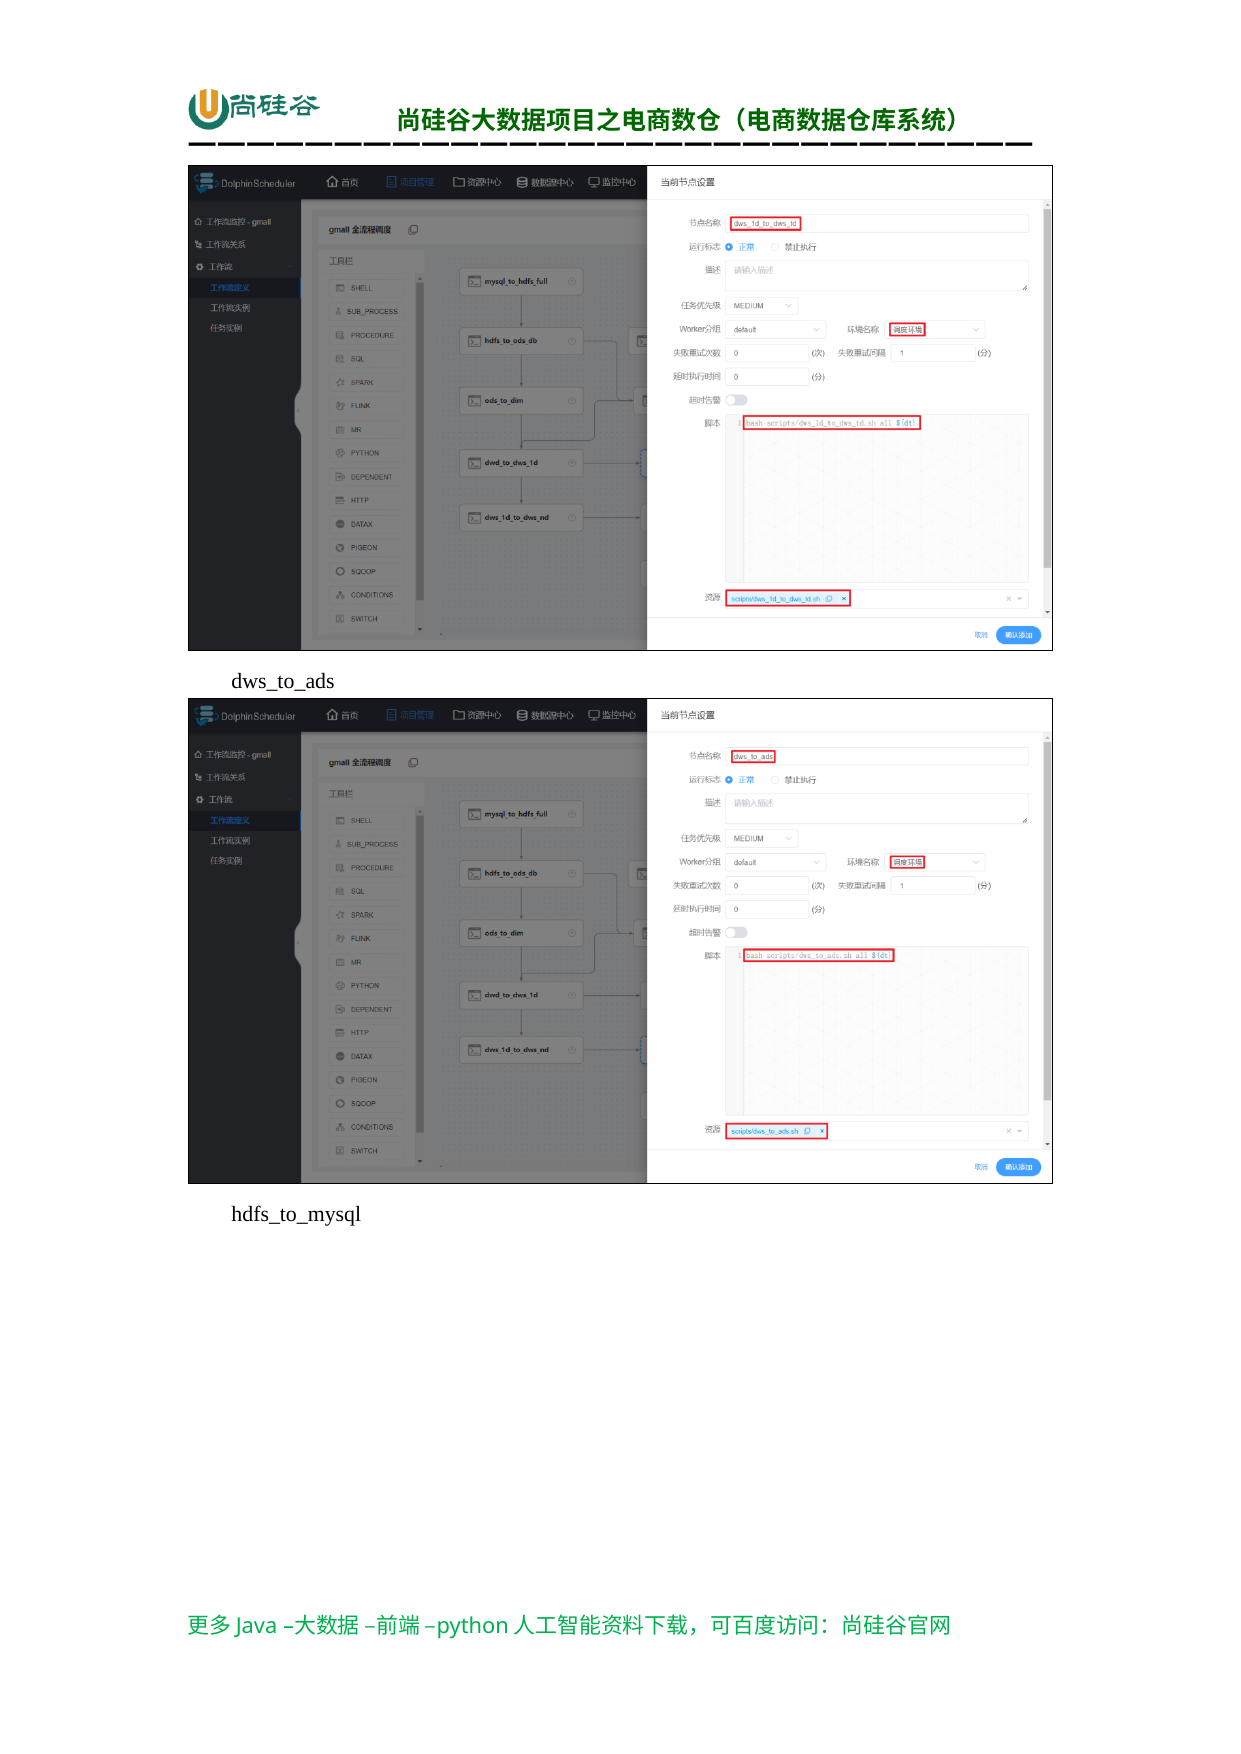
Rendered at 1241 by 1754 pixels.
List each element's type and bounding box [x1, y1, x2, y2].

picture [189, 166, 1052, 650]
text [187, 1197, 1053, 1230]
picture [189, 699, 1052, 1183]
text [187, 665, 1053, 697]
picture [187, 88, 320, 130]
